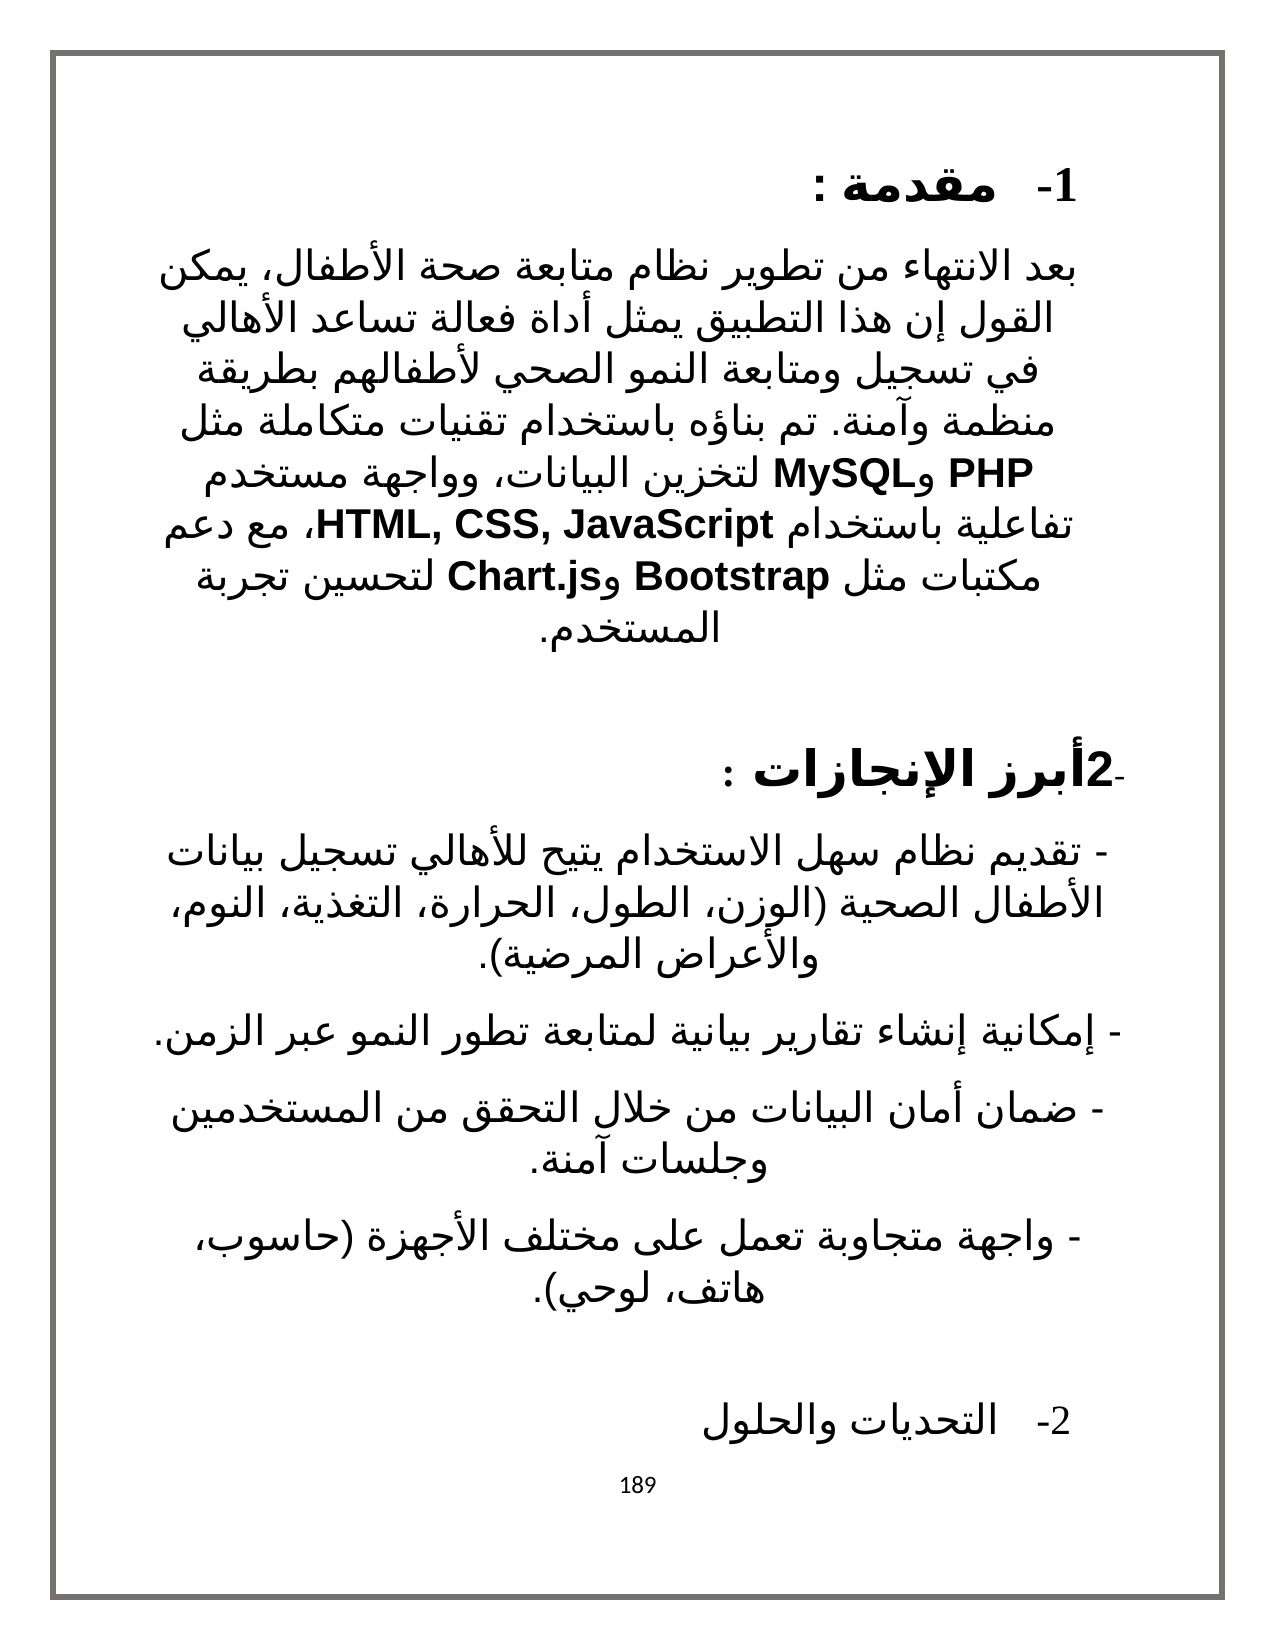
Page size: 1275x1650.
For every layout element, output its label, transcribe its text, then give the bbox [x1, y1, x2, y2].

subtitle -2أبرز الإنجازات : [150, 739, 1125, 797]
subtitle - إمكانية إنشاء تقارير بيانية لمتابعة تطور النمو عبر الزمن. [150, 1006, 1125, 1054]
subtitle بعد الانتهاء من تطوير نظام متابعة صحة الأطفال، يمكن القول إن هذا التطبيق يمثل أداة فعالة تساعد الأهالي في تسجيل ومتابعة النمو الصحي لأطفالهم بطريقة منظمة وآمنة. تم بناؤه باستخدام تقنيات متكاملة مثل PHP وMySQL لتخزين البيانات، وواجهة مستخدم تفاعلية باستخدام HTML, CSS, JavaScript، مع دعم مكتبات مثل Bootstrap وChart.js لتحسين تجربة المستخدم. [150, 242, 1087, 651]
subtitle مقدمة : [150, 154, 1036, 212]
subtitle - تقديم نظام سهل الاستخدام يتيح للأهالي تسجيل بيانات الأطفال الصحية (الوزن، الطول، الحرارة، التغذية، النوم، والأعراض المرضية). [150, 826, 1125, 977]
subtitle التحديات والحلول [150, 1395, 1036, 1443]
subtitle - واجهة متجاوبة تعمل على مختلف الأجهزة (حاسوب، هاتف، لوحي). [150, 1211, 1125, 1311]
subtitle - ضمان أمان البيانات من خلال التحقق من المستخدمين وجلسات آمنة. [150, 1083, 1125, 1182]
